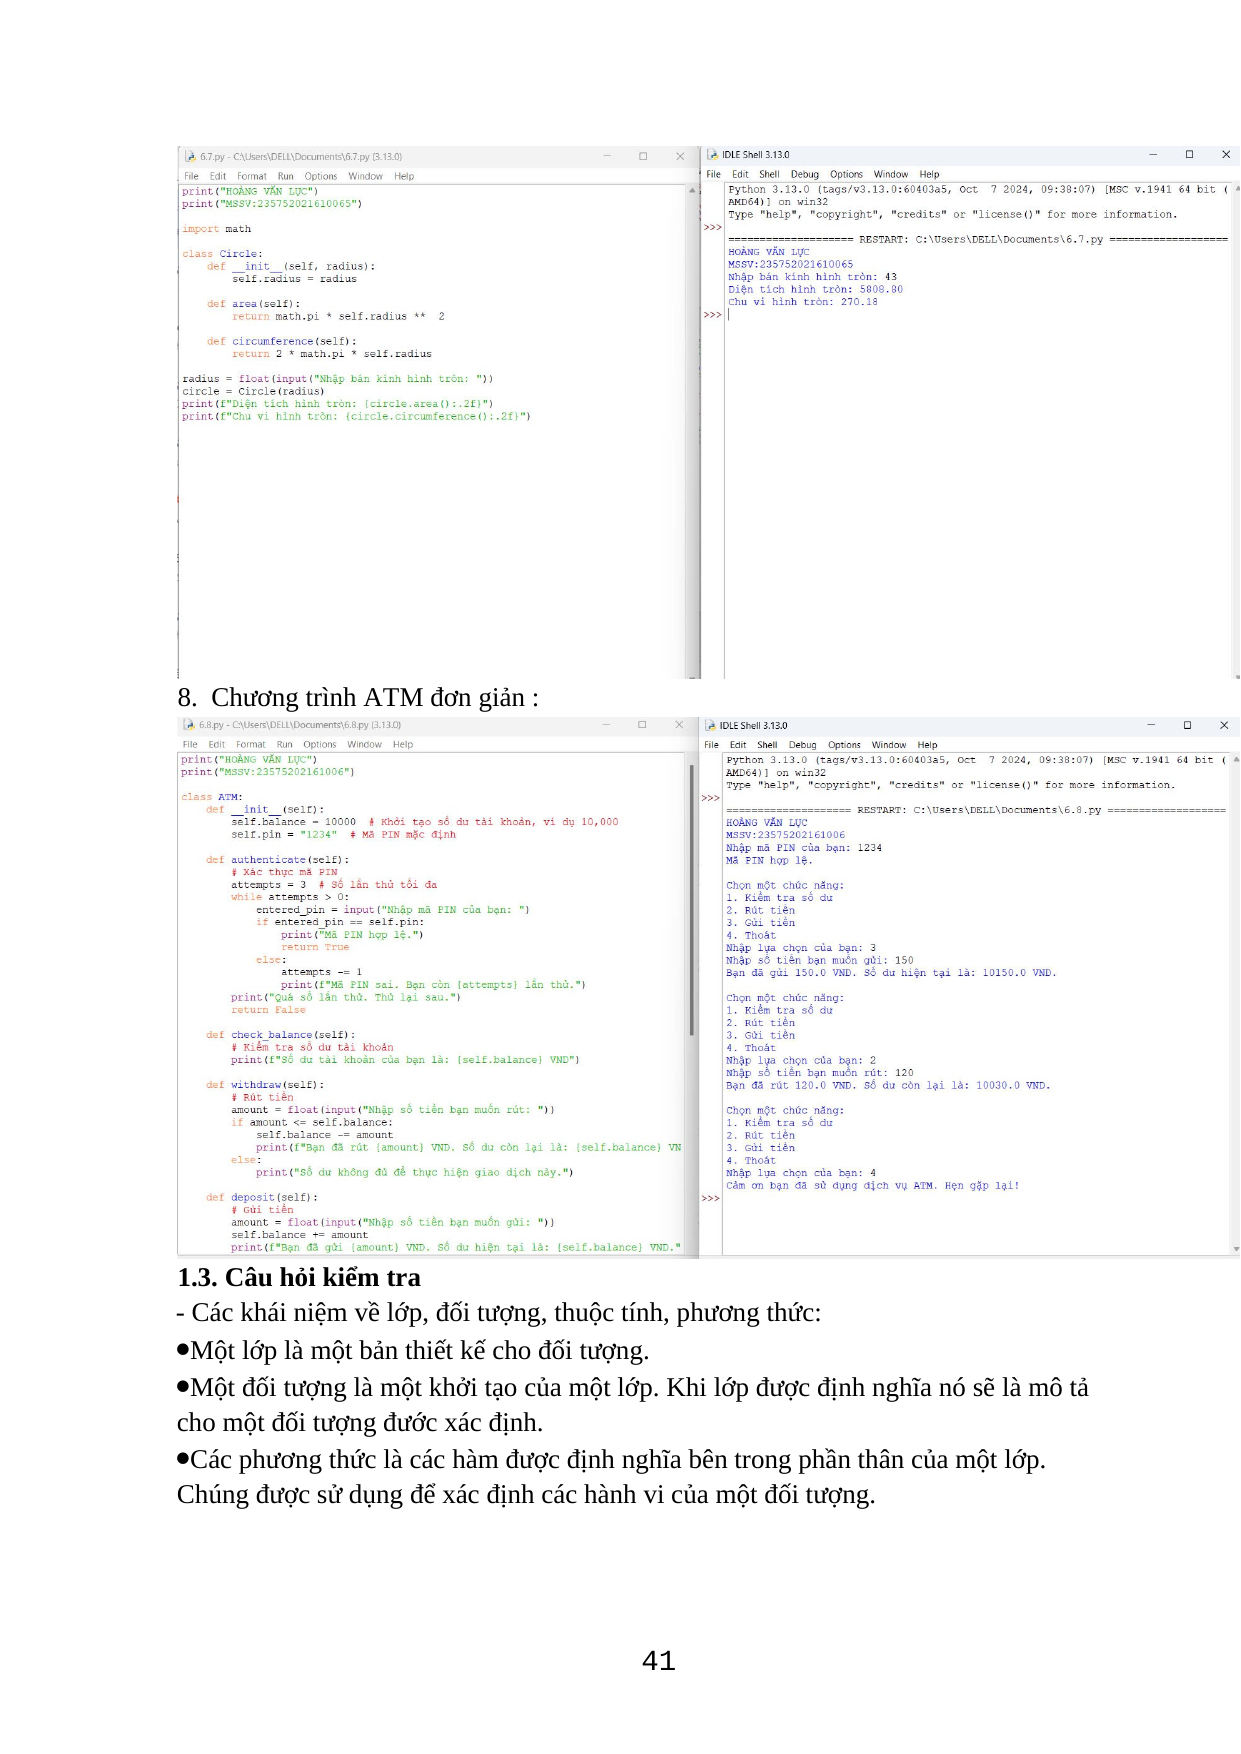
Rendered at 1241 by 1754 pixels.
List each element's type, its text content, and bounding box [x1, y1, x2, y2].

picture [177, 146, 1240, 679]
picture [177, 717, 1240, 1259]
text - Các khái niệm về lớp, đối tượng, thuộc tính, phương thức: [176, 1296, 1124, 1328]
text ⦁Một lớp là một bản thiết kế cho đối tượng. [176, 1332, 1124, 1365]
list Chương trình ATM đơn giản : [177, 681, 1124, 712]
text ⦁Một đối tượng là một khởi tạo của một lớp. Khi lớp được định nghĩa nó sẽ là mô tả cho một đối tượng đước xác định. [176, 1370, 1124, 1437]
subtitle 1.3. Câu hỏi kiểm tra [177, 1261, 1127, 1293]
text ⦁Các phương thức là các hàm được định nghĩa bên trong phần thân của một lớp. Chúng được sử dụng để xác định các hành vi của một đối tượng. [176, 1442, 1124, 1509]
